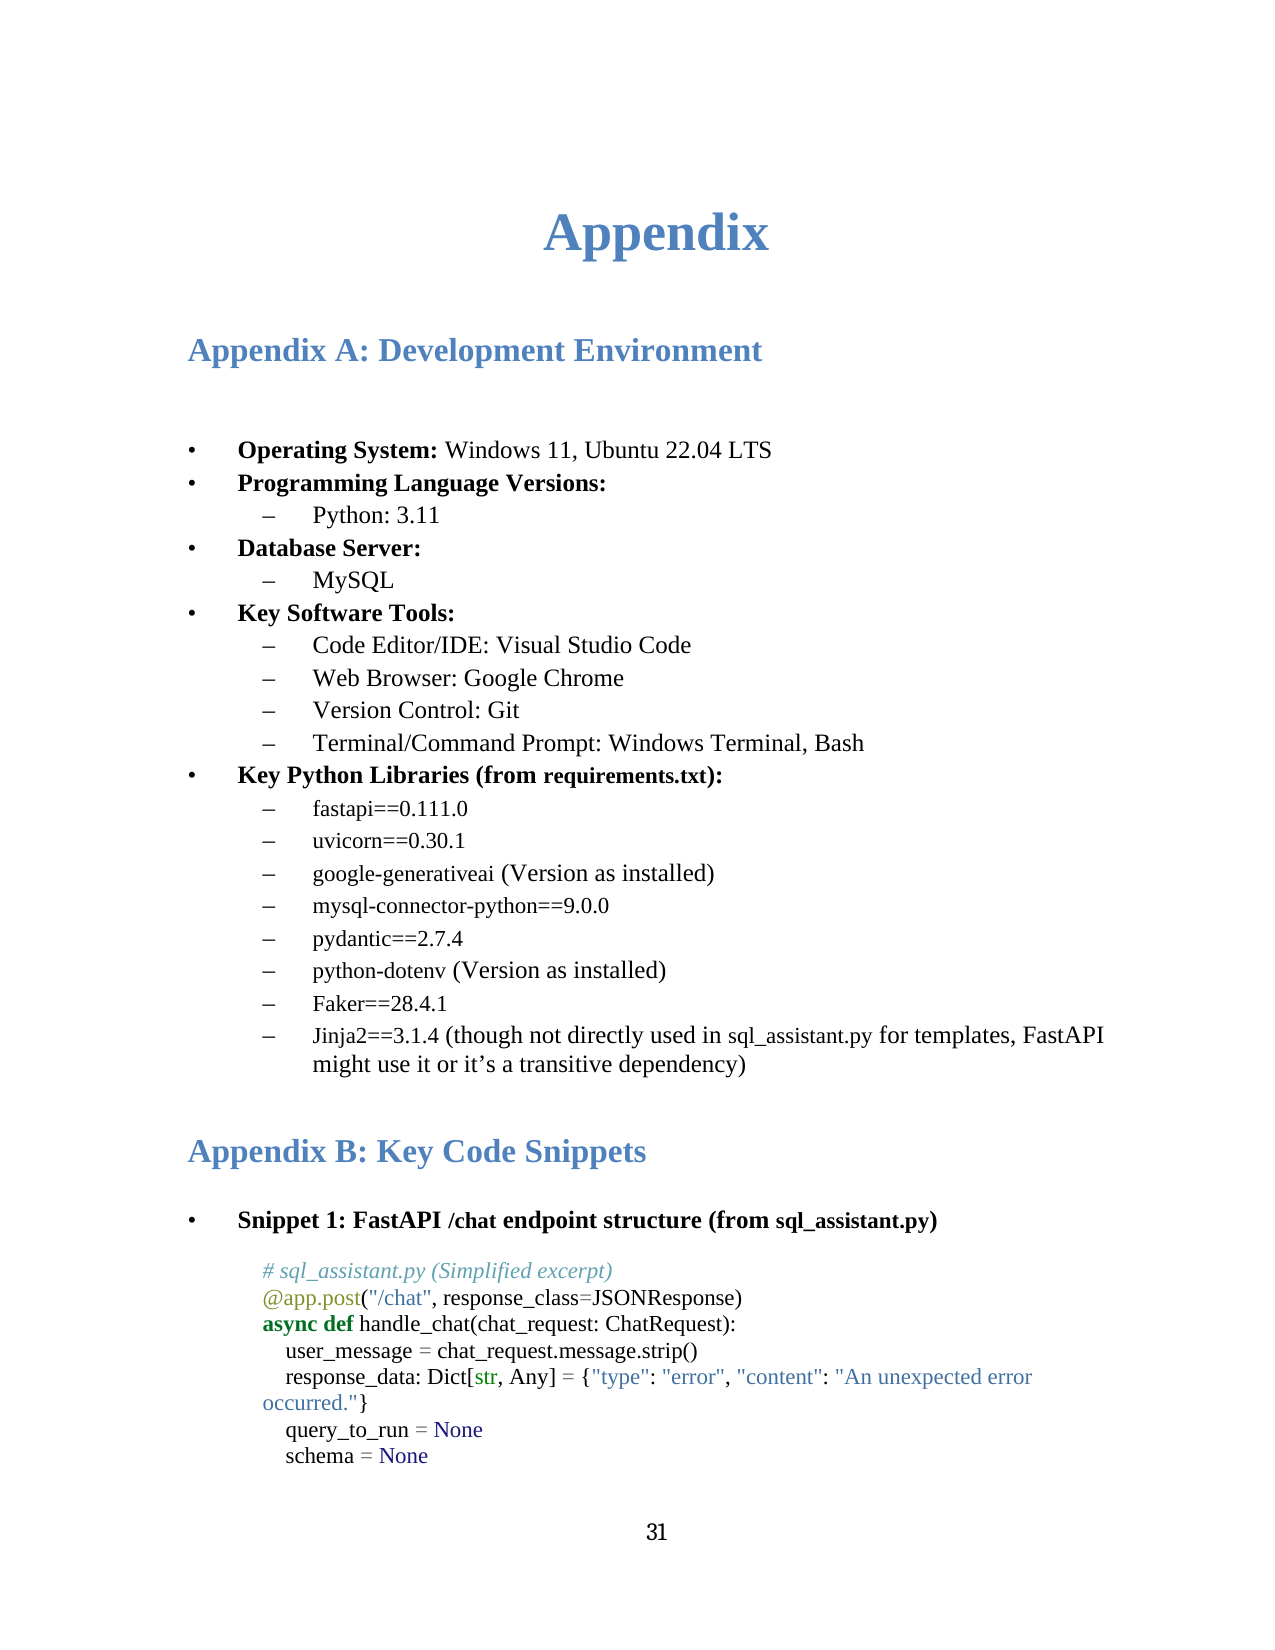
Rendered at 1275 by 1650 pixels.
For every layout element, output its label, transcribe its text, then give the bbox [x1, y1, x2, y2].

list Web Browser: Google Chrome [262, 663, 1125, 691]
list Terminal/Command Prompt: Windows Terminal, Bash [262, 728, 1125, 756]
list fastapi==0.111.0 [262, 793, 1125, 821]
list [212, 1255, 1125, 1497]
list google-generativeai (Version as installed) [262, 858, 1125, 886]
list Database Server: [187, 533, 1125, 561]
list Snippet 1: FastAPI /chat endpoint structure (from sql_assistant.py) [187, 1206, 1125, 1234]
subtitle Appendix B: Key Code Snippets [187, 1131, 1125, 1169]
list uvicorn==0.30.1 [262, 825, 1125, 854]
list pydantic==2.7.4 [262, 923, 1125, 951]
list Key Python Libraries (from requirements.txt): [187, 760, 1125, 789]
list Code Editor/IDE: Visual Studio Code [262, 630, 1125, 659]
subtitle Appendix A: Development Environment [187, 331, 1125, 369]
list mysql-connector-python==9.0.0 [262, 890, 1125, 919]
list MySQL [262, 565, 1125, 594]
list Operating System: Windows 11, Ubuntu 22.04 LTS [187, 435, 1125, 464]
list Faker==28.4.1 [262, 988, 1125, 1016]
list Programming Language Versions: [187, 468, 1125, 496]
list Jinja2==3.1.4 (though not directly used in sql_assistant.py for templates, FastAPI might use it or it’s a transitive dependency) [262, 1020, 1125, 1078]
list Version Control: Git [262, 695, 1125, 724]
list python-dotenv (Version as installed) [262, 955, 1125, 984]
list Key Software Tools: [187, 598, 1125, 626]
list Python: 3.11 [262, 500, 1125, 529]
subtitle Appendix [187, 200, 1125, 262]
